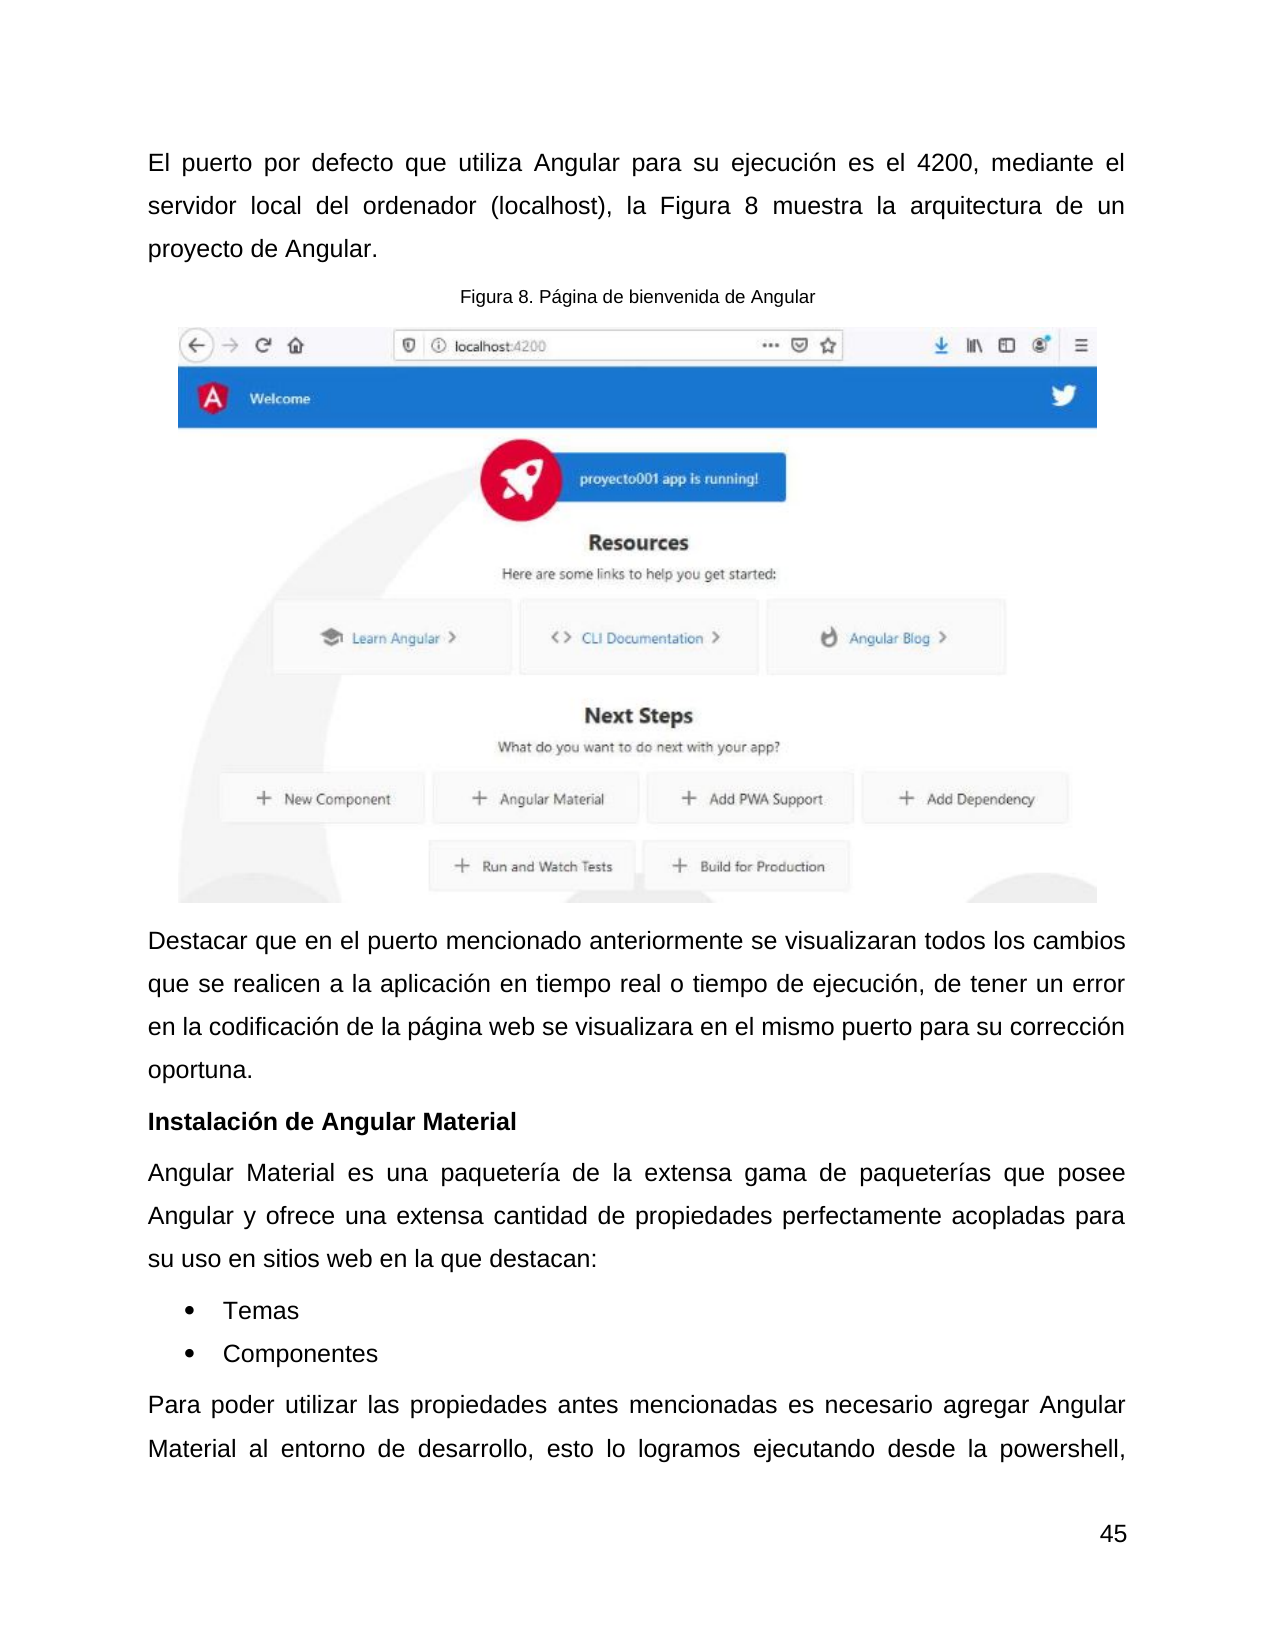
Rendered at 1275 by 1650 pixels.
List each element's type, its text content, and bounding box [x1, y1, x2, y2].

text El puerto por defecto que utiliza Angular para su ejecución es el 4200, mediante el servidor local del ordenador (localhost), la Figura 8 muestra la arquitectura de un proyecto de Angular. [148, 148, 1127, 263]
text Angular Material es una paquetería de la extensa gama de paqueterías que posee Angular y ofrece una extensa cantidad de propiedades perfectamente acopladas para su uso en sitios web en la que destacan: [148, 1158, 1127, 1273]
text Figura 8. Página de bienvenida de Angular [148, 285, 1127, 307]
text Instalación de Angular Material [148, 1107, 1127, 1135]
list Temas [185, 1296, 1127, 1324]
picture [178, 327, 1097, 903]
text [148, 1391, 1127, 1462]
list Componentes [185, 1339, 1127, 1368]
text Destacar que en el puerto mencionado anteriormente se visualizaran todos los cambios que se realicen a la aplicación en tiempo real o tiempo de ejecución, de tener un error en la codificación de la página web se visualizara en el mismo puerto para su corrección oportuna. [148, 926, 1127, 1084]
